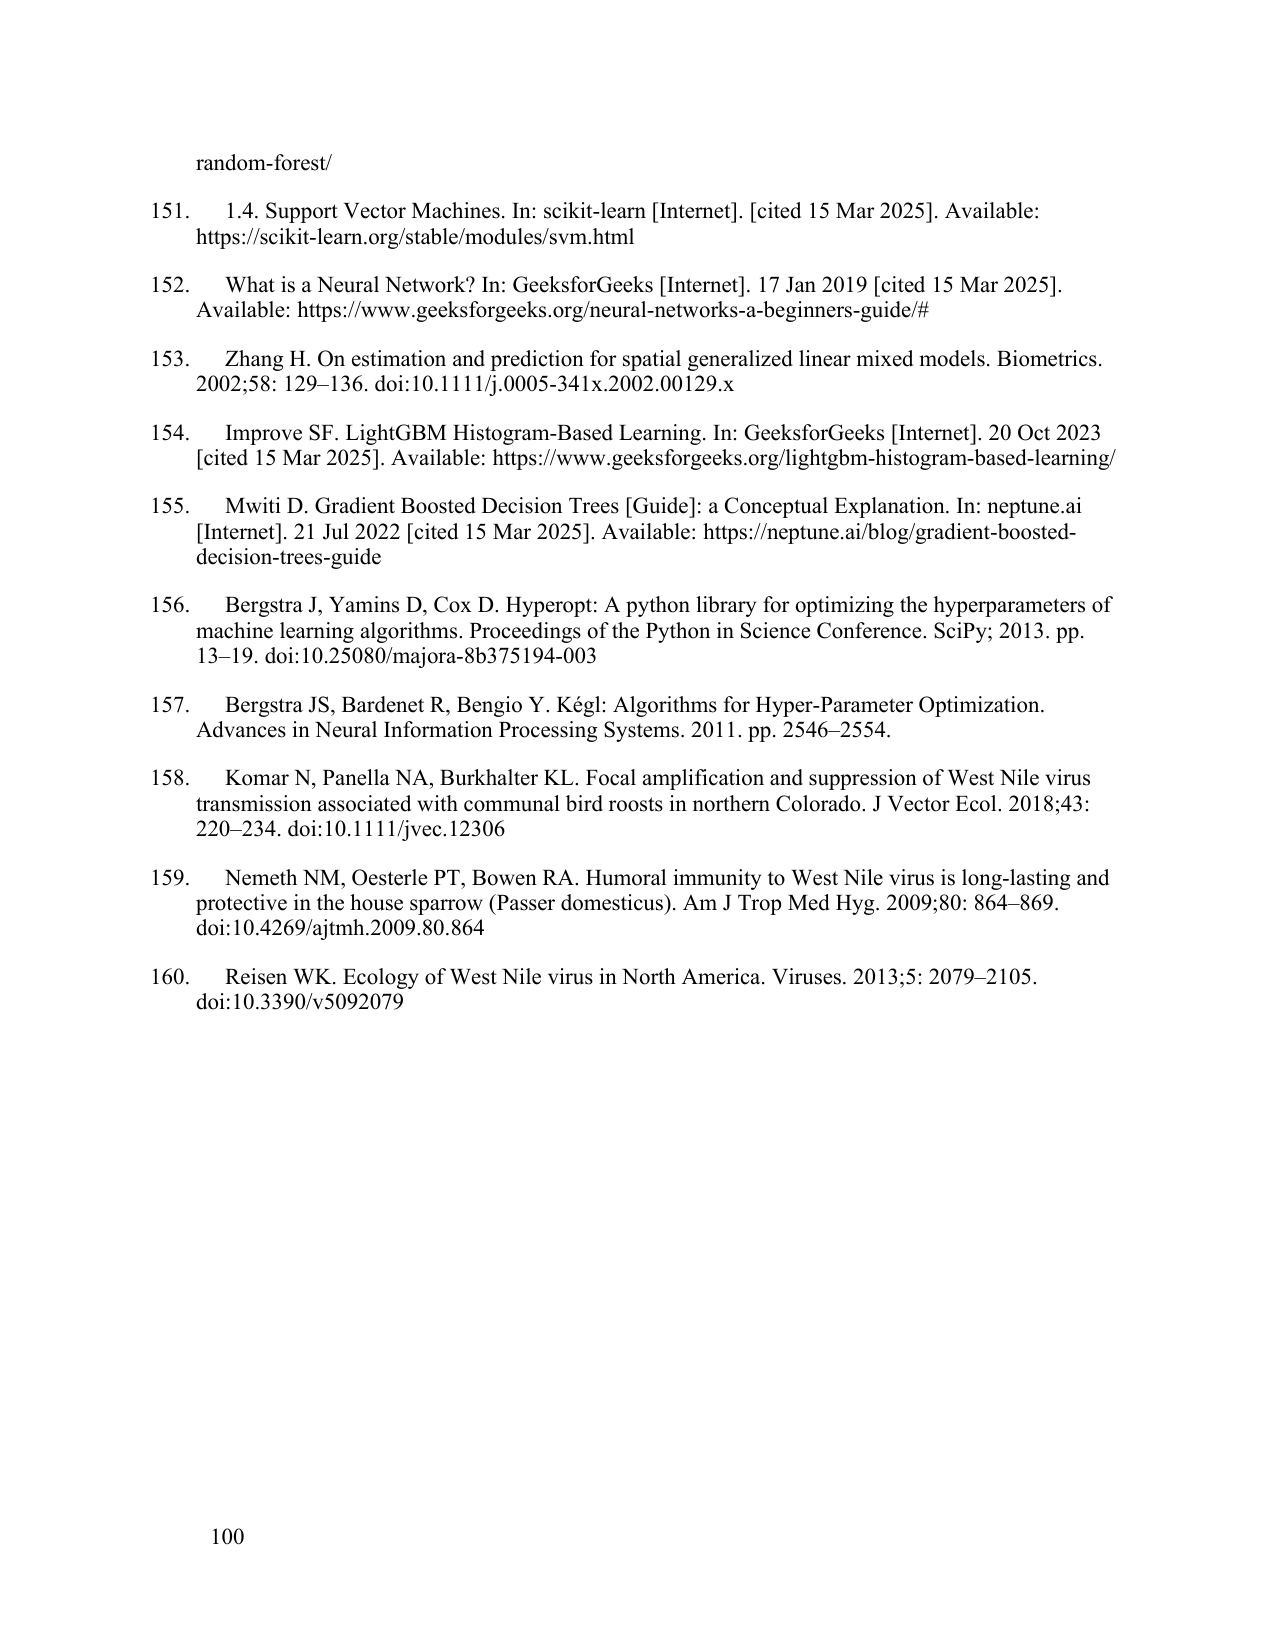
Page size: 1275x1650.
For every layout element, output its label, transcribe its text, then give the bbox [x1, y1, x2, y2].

text 159. Nemeth NM, Oesterle PT, Bowen RA. Humoral immunity to West Nile virus is long-lasting and protective in the house sparrow (Passer domesticus). Am J Trop Med Hyg. 2009;80: 864–869. doi:10.4269/ajtmh.2009.80.864 [150, 864, 1125, 941]
text 153. Zhang H. On estimation and prediction for spatial generalized linear mixed models. Biometrics. 2002;58: 129–136. doi:10.1111/j.0005-341x.2002.00129.x [150, 346, 1125, 397]
text 156. Bergstra J, Yamins D, Cox D. Hyperopt: A python library for optimizing the hyperparameters of machine learning algorithms. Proceedings of the Python in Science Conference. SciPy; 2013. pp. 13–19. doi:10.25080/majora-8b375194-003 [150, 592, 1125, 669]
text 157. Bergstra JS, Bardenet R, Bengio Y. Kégl: Algorithms for Hyper-Parameter Optimization. Advances in Neural Information Processing Systems. 2011. pp. 2546–2554. [150, 692, 1125, 742]
text 151. 1.4. Support Vector Machines. In: scikit-learn [Internet]. [cited 15 Mar 2025]. Available: https://scikit-learn.org/stable/modules/svm.html [150, 198, 1125, 249]
text 152. What is a Neural Network? In: GeeksforGeeks [Internet]. 17 Jan 2019 [cited 15 Mar 2025]. Available: https://www.geeksforgeeks.org/neural-networks-a-beginners-guide/# [150, 272, 1125, 323]
text 155. Mwiti D. Gradient Boosted Decision Trees [Guide]: a Conceptual Explanation. In: neptune.ai [Internet]. 21 Jul 2022 [cited 15 Mar 2025]. Available: https://neptune.ai/blog/gradient-boosted-decision-trees-guide [150, 493, 1125, 569]
text 160. Reisen WK. Ecology of West Nile virus in North America. Viruses. 2013;5: 2079–2105. doi:10.3390/v5092079 [150, 964, 1125, 1014]
text 154. Improve SF. LightGBM Histogram-Based Learning. In: GeeksforGeeks [Internet]. 20 Oct 2023 [cited 15 Mar 2025]. Available: https://www.geeksforgeeks.org/lightgbm-histogram-based-learning/ [150, 419, 1125, 470]
text 158. Komar N, Panella NA, Burkhalter KL. Focal amplification and suppression of West Nile virus transmission associated with communal bird roosts in northern Colorado. J Vector Ecol. 2018;43: 220–234. doi:10.1111/jvec.12306 [150, 765, 1125, 842]
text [150, 150, 1125, 175]
